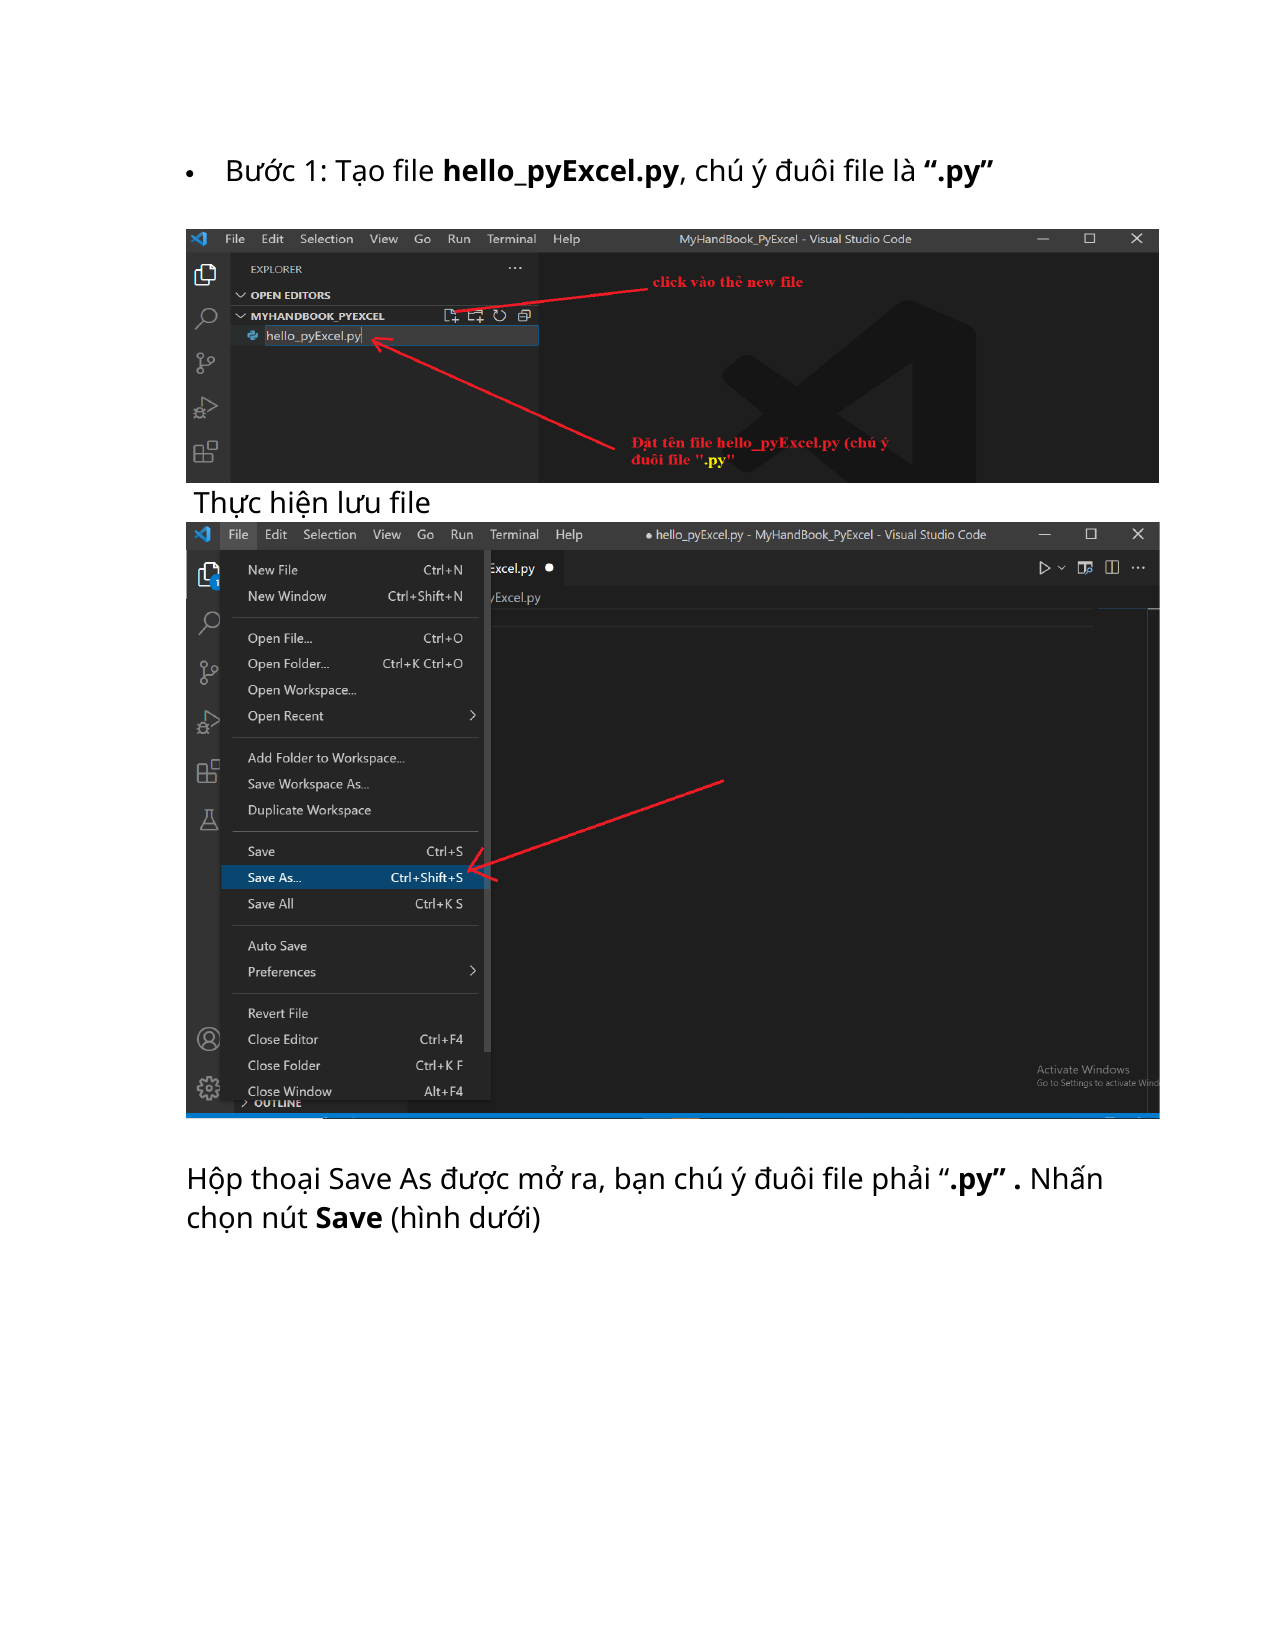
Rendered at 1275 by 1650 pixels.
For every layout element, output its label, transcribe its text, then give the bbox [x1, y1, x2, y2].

picture [186, 229, 1159, 483]
text Hộp thoại Save As được mở ra, bạn chú ý đuôi file phải “.py” . Nhấn chọn nút Save (hình dưới) [186, 1158, 1125, 1237]
picture [186, 522, 1160, 1119]
list Bước 1: Tạo file hello_pyExcel.py, chú ý đuôi file là “.py” [186, 150, 1125, 190]
text Thực hiện lưu file [186, 483, 1125, 522]
